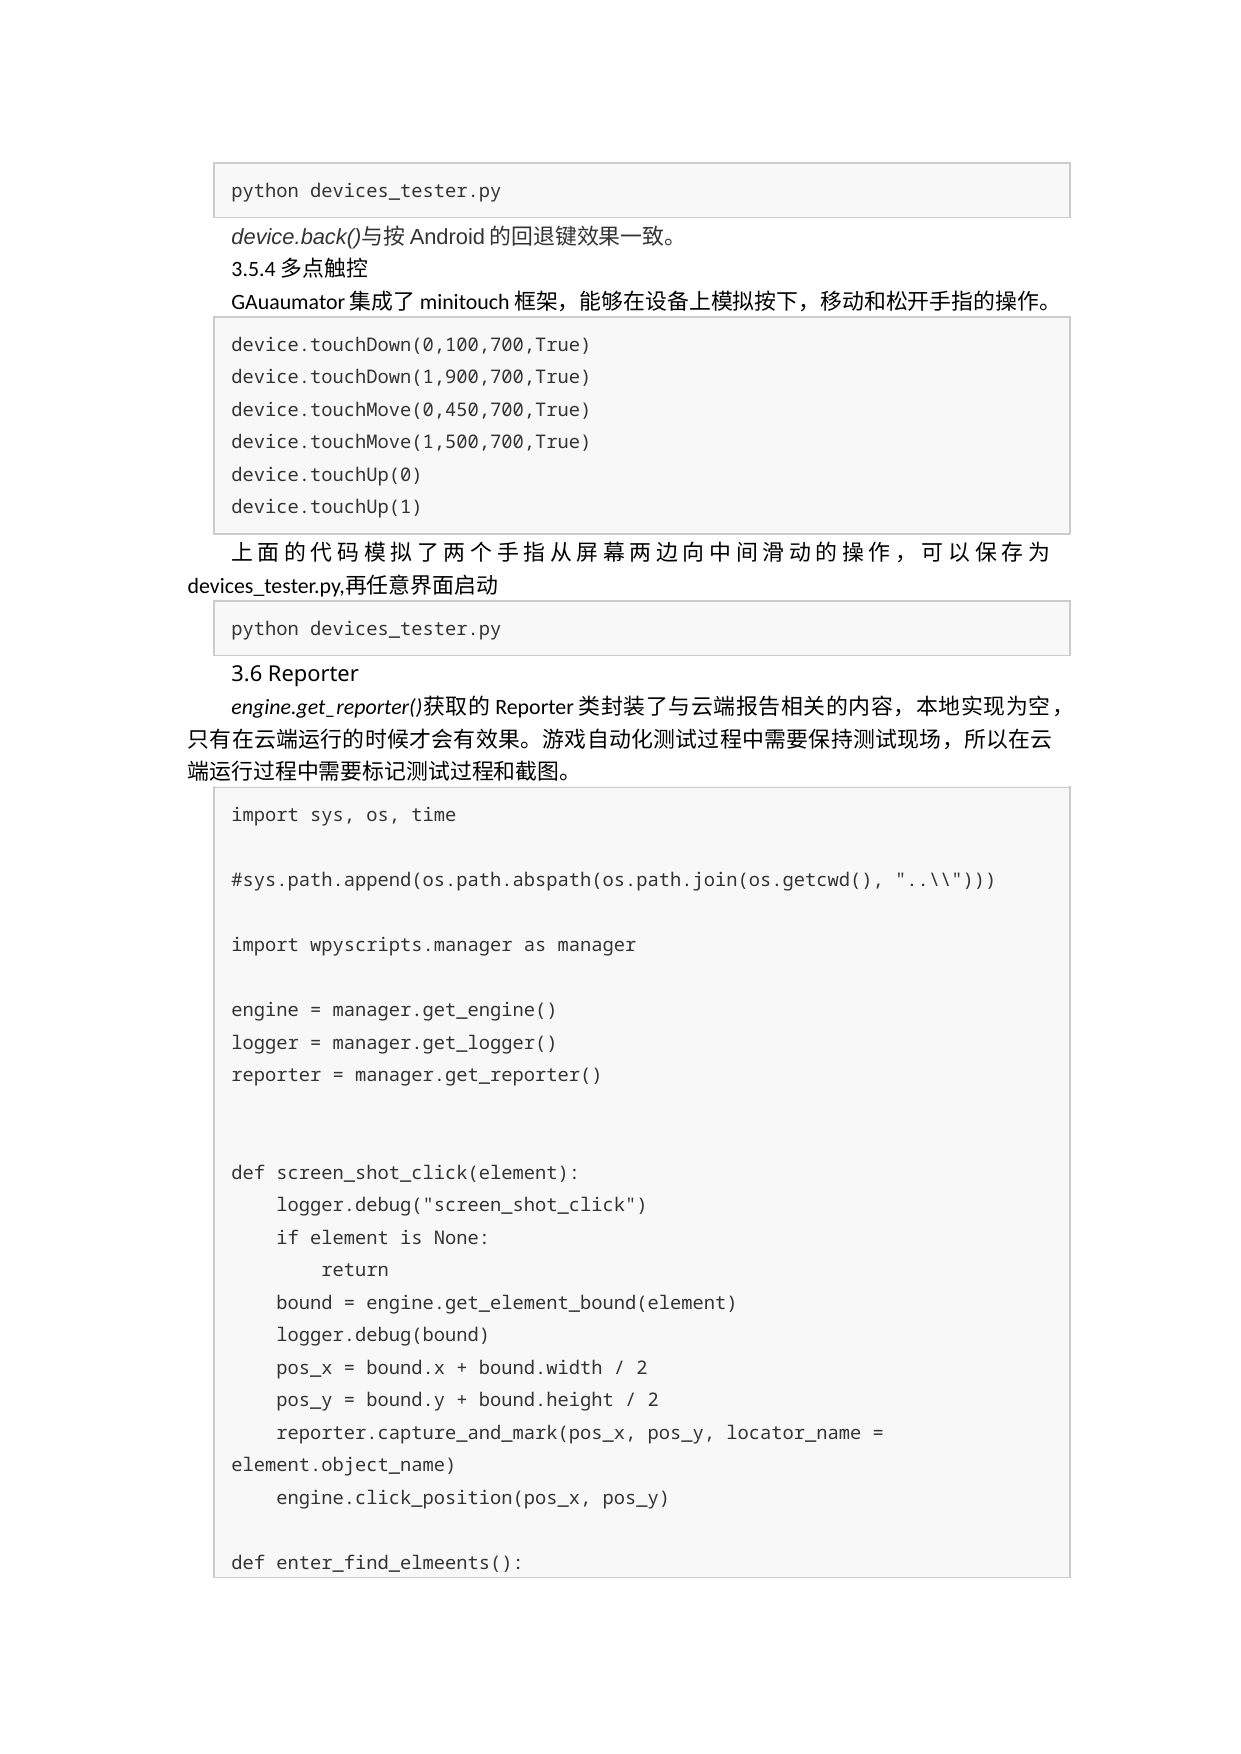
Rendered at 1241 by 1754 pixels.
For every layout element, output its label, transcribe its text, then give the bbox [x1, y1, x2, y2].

text logger.debug(bound) [215, 1306, 1069, 1339]
text pos_y = bound.y + bound.height / 2 [215, 1371, 1069, 1404]
text def enter_find_elmeents(): [215, 1534, 1069, 1577]
text GAuaumator集成了minitouch框架，能够在设备上模拟按下，移动和松开手指的操作。 [187, 283, 1053, 316]
text device.touchDown(0,100,700,True) [215, 318, 1069, 348]
text reporter.capture_and_mark(pos_x, pos_y, locator_name = element.object_name) [215, 1404, 1069, 1469]
text engine.click_position(pos_x, pos_y) [215, 1469, 1069, 1501]
text 上面的代码模拟了两个手指从屏幕两边向中间滑动的操作，可以保存为devices_tester.py,再任意界面启动 [187, 535, 1053, 600]
text #sys.path.append(os.path.abspath(os.path.join(os.getcwd(), "..\\"))) [215, 851, 1069, 884]
text device.touchDown(1,900,700,True) [215, 348, 1069, 381]
text if element is None: [215, 1209, 1069, 1241]
text engine = manager.get_engine() [215, 981, 1069, 1014]
text pos_x = bound.x + bound.width / 2 [215, 1339, 1069, 1371]
text device.touchMove(0,450,700,True) [215, 381, 1069, 413]
text device.touchMove(1,500,700,True) [215, 413, 1069, 446]
text logger = manager.get_logger() [215, 1014, 1069, 1046]
text bound = engine.get_element_bound(element) [215, 1274, 1069, 1306]
text return [215, 1241, 1069, 1274]
text python devices_tester.py [215, 602, 1069, 655]
text device.touchUp(1) [215, 478, 1069, 533]
text logger.debug("screen_shot_click") [215, 1176, 1069, 1209]
text def screen_shot_click(element): [215, 1144, 1069, 1176]
text import sys, os, time [215, 788, 1069, 819]
text reporter = manager.get_reporter() [215, 1046, 1069, 1079]
list 3.5.4 多点触控 [187, 251, 1053, 283]
text import wpyscripts.manager as manager [215, 916, 1069, 949]
text device.back()与按Android的回退键效果一致。 [187, 218, 1053, 251]
list 3.6 Reporter [231, 656, 1053, 689]
text device.touchUp(0) [215, 446, 1069, 478]
text python devices_tester.py [215, 164, 1069, 217]
text engine.get_reporter()获取的Reporter类封装了与云端报告相关的内容，本地实现为空，只有在云端运行的时候才会有效果。游戏自动化测试过程中需要保持测试现场，所以在云端运行过程中需要标记测试过程和截图。 [187, 689, 1053, 786]
